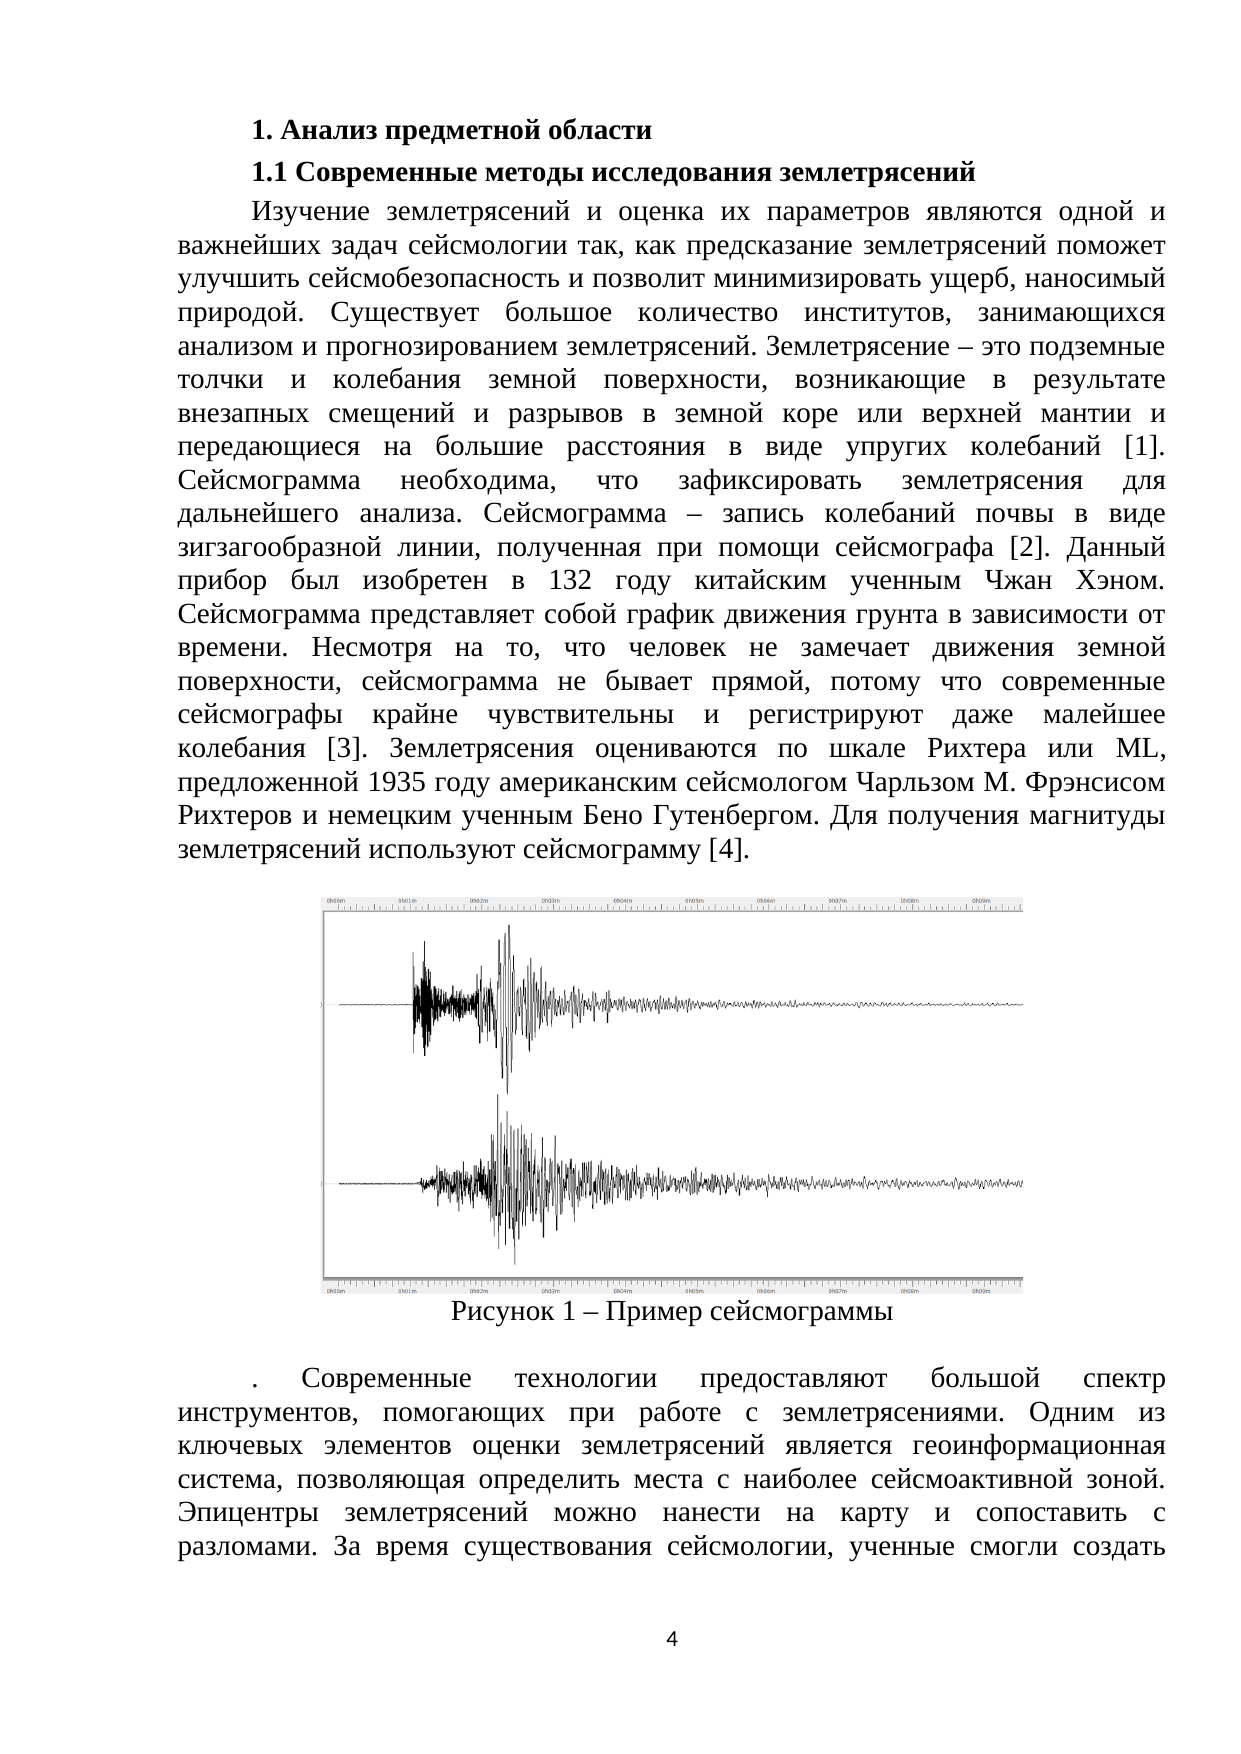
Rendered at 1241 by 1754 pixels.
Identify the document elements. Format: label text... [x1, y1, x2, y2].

text 1.1 Современные методы исследования землетрясений [177, 154, 1167, 187]
text 1. Анализ предметной области [177, 112, 1167, 145]
text Рисунок 1 – Пример сейсмограммы [177, 1293, 1167, 1327]
picture [320, 897, 1024, 1294]
text Изучение землетрясений и оценка их параметров являются одной и важнейших задач сейсмологии так, как предсказание землетрясений поможет улучшить сейсмобезопасность и позволит минимизировать ущерб, наносимый природой. Существует большое количество институтов, занимающихся анализом и прогнозированием землетрясений. Землетрясение – это подземные толчки и колебания земной поверхности, возникающие в результате внезапных смещений и разрывов в земной коре или верхней мантии и передающиеся на большие расстояния в виде упругих колебаний [1]. Сейсмограмма необходима, что зафиксировать землетрясения для дальнейшего анализа. Сейсмограмма – запись колебаний почвы в виде зигзагообразной линии, полученная при помощи сейсмографа [2]. Данный прибор был изобретен в 132 году китайским ученным Чжан Хэном. Сейсмограмма представляет собой график движения грунта в зависимости от времени. Несмотря на то, что человек не замечает движения земной поверхности, сейсмограмма не бывает прямой, потому что современные сейсмографы крайне чувствительны и регистрируют даже малейшее колебания [3]. Землетрясения оцениваются по шкале Рихтера или ML, предложенной 1935 году американским сейсмологом Чарльзом М. Фрэнсисом Рихтеров и немецким ученным Бено Гутенбергом. Для получения магнитуды землетрясений используют сейсмограмму [4]. [177, 193, 1167, 864]
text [177, 1360, 1167, 1562]
